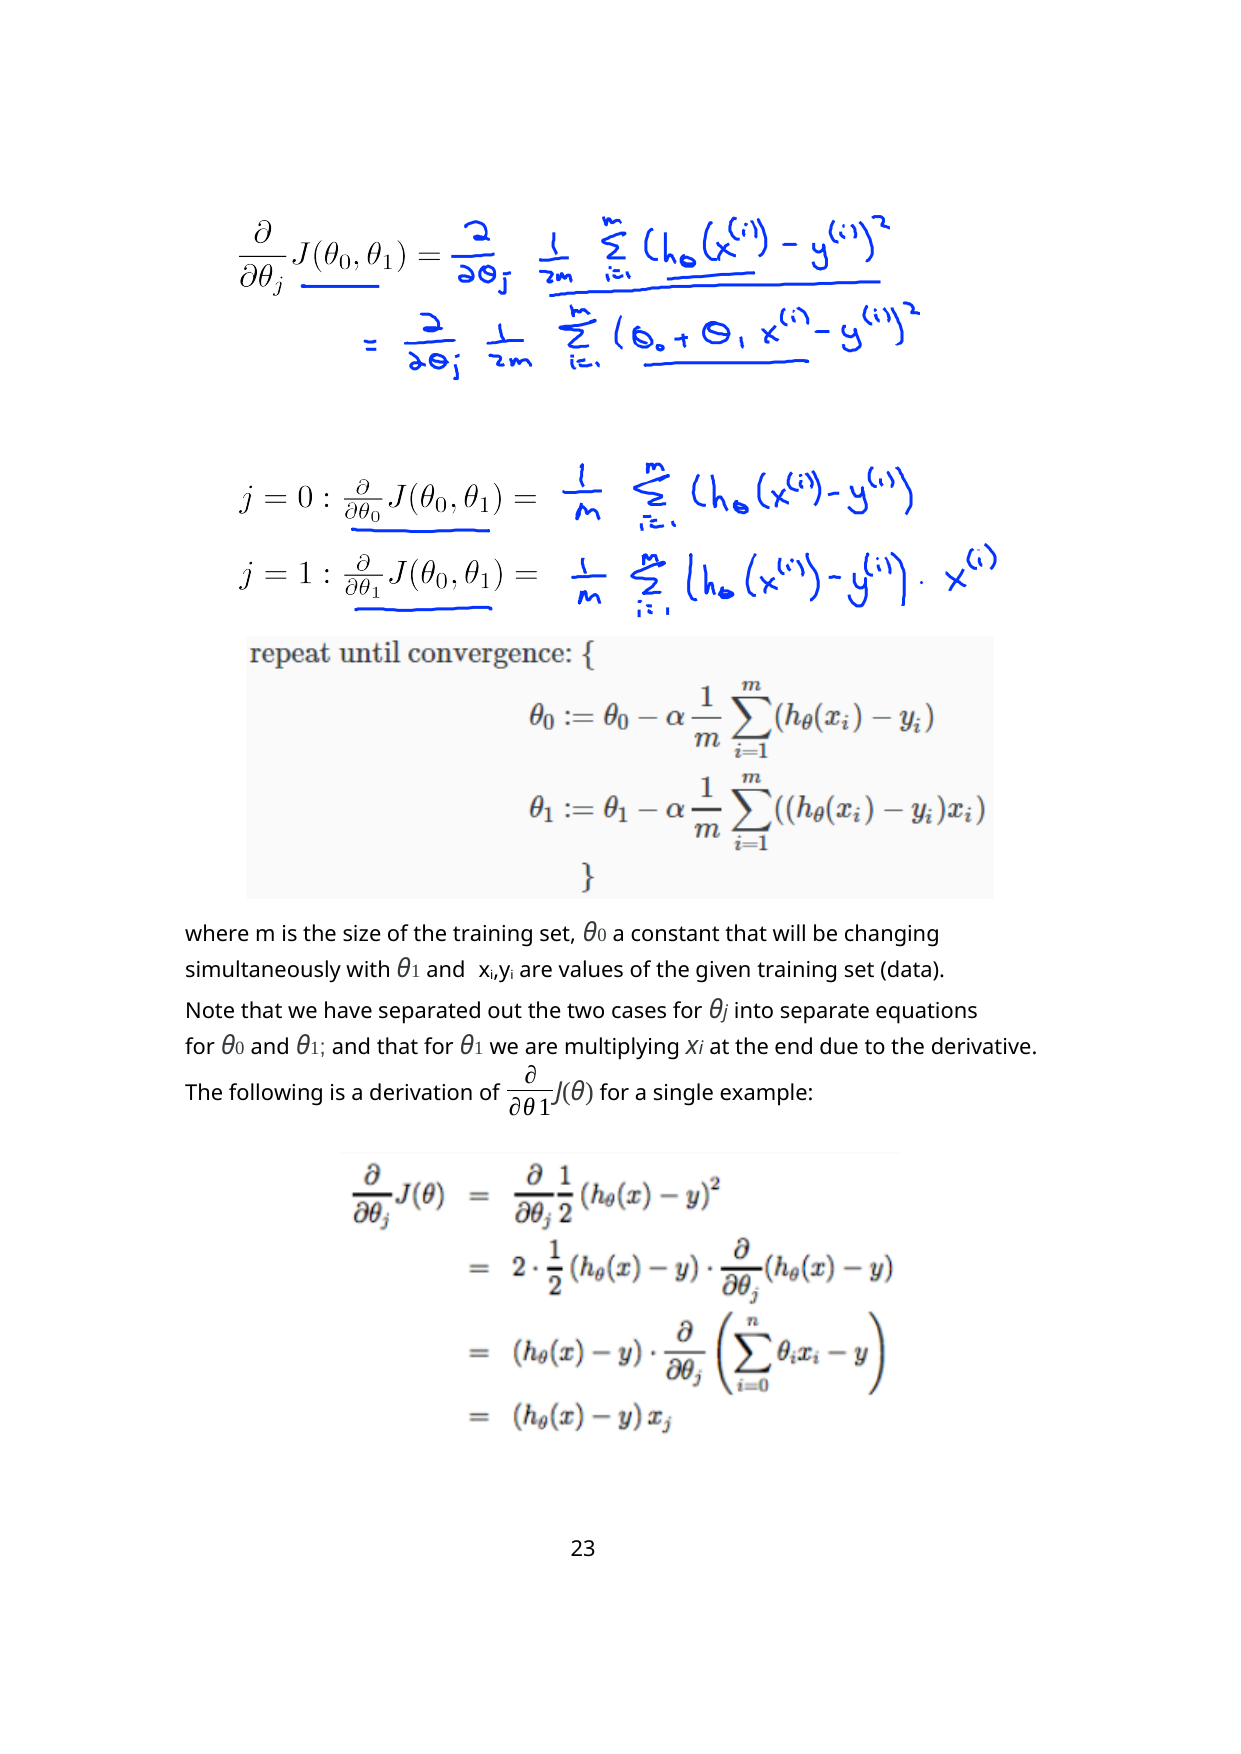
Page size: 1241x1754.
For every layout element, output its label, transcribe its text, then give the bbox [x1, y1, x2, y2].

picture [222, 206, 1018, 621]
picture [246, 636, 994, 899]
text Note that we have separated out the two cases for θj​ into separate equations for θ0​ and θ1​; and that for θ1​ we are multiplying xi​ at the end due to the derivative. The following is a derivation of ​J(θ) for a single example: [185, 991, 1055, 1121]
text where m is the size of the training set, θ0​ a constant that will be changing simultaneously with θ1​ and xi​,yi ​are values of the given training set (data). [185, 914, 1055, 985]
picture [339, 1152, 901, 1442]
